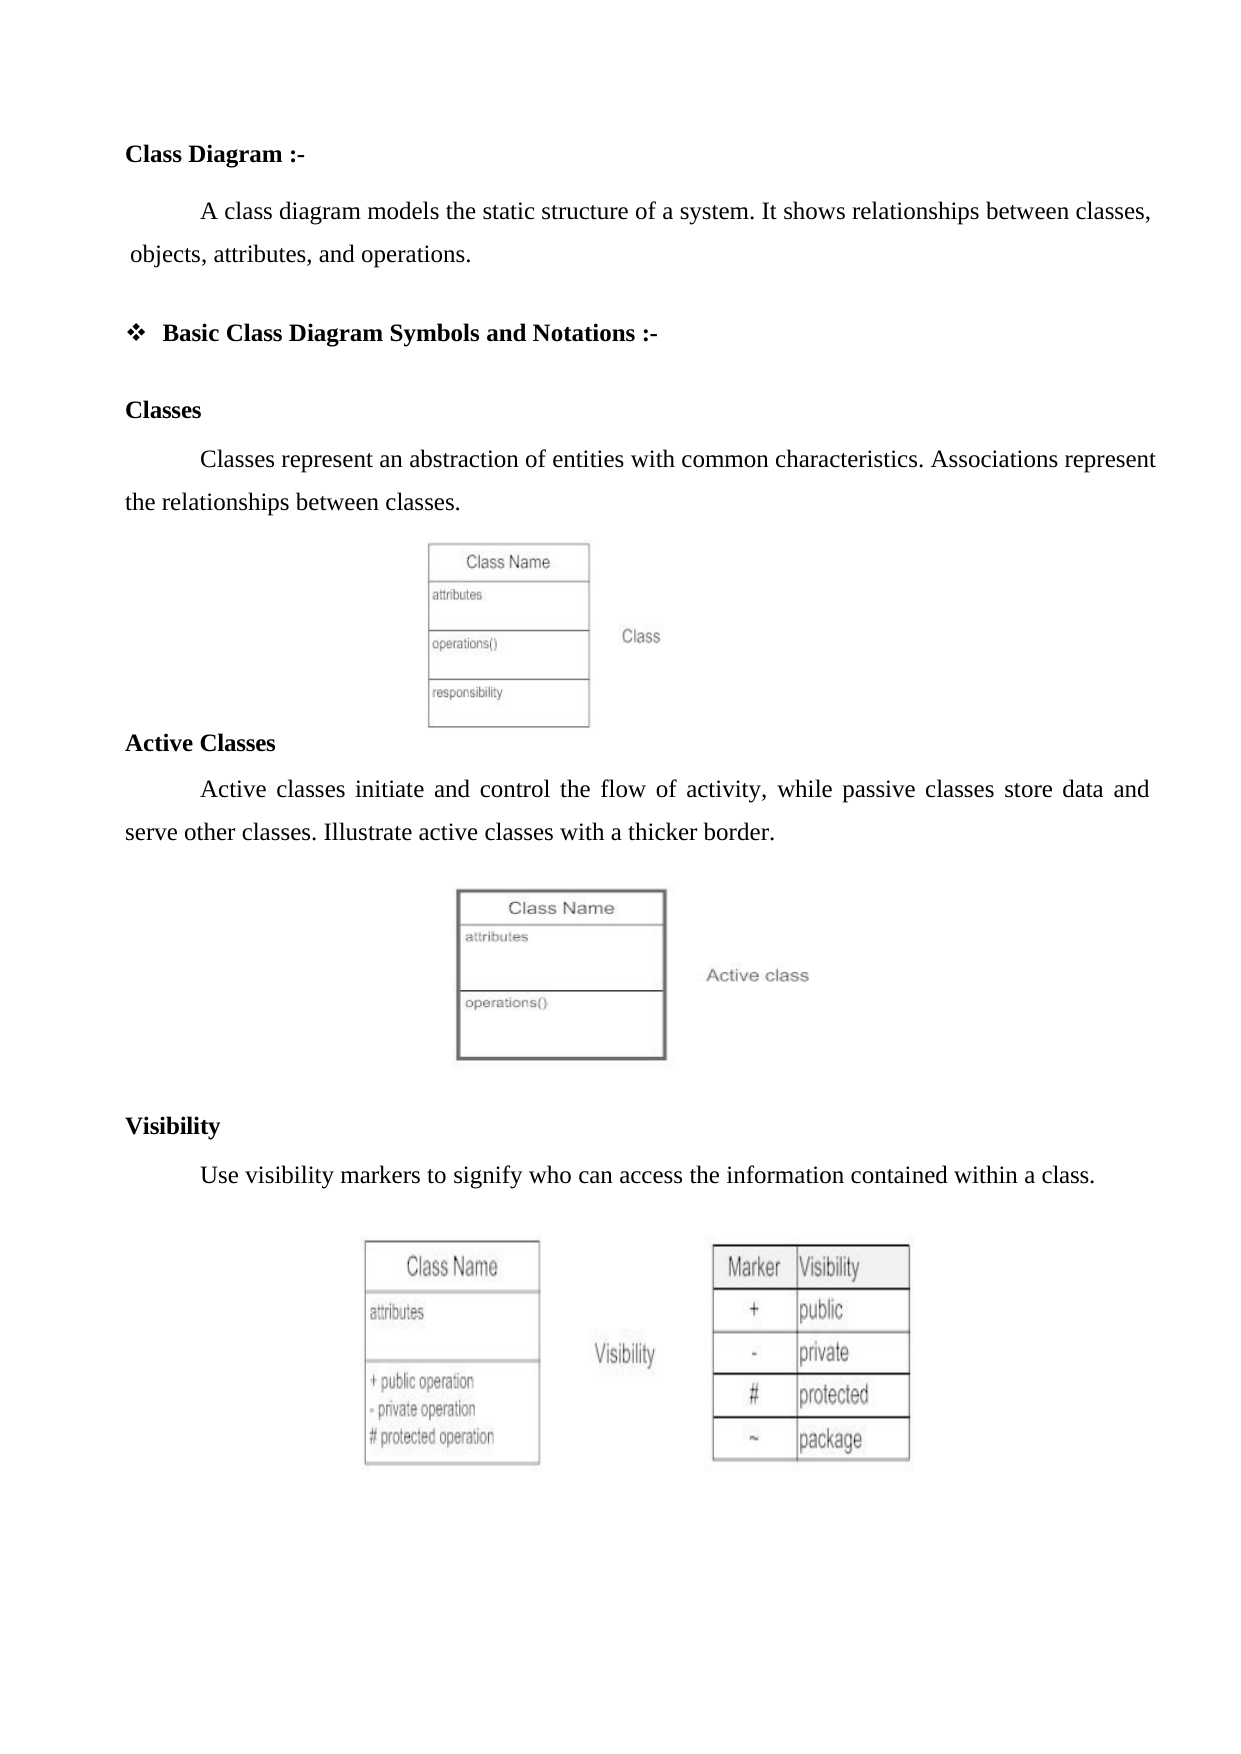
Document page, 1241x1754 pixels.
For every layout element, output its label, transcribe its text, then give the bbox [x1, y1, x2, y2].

picture [451, 886, 809, 1069]
text Classes represent an abstraction of entities with common characteristics. Associations represent the relationships between classes. [125, 444, 1169, 516]
text Active classes initiate and control the flow of activity, while passive classes store data and serve other classes. Illustrate active classes with a thicker border. [125, 774, 1169, 846]
text Class Diagram :- [125, 139, 1169, 168]
subtitle Visibility [125, 1111, 1169, 1140]
subtitle Active Classes [125, 537, 1169, 757]
text Classes [125, 396, 1169, 424]
text Use visibility markers to signify who can access the information contained within a class. [200, 1160, 1169, 1188]
text A class diagram models the static structure of a system. It shows relationships between classes, objects, attributes, and operations. [130, 196, 1169, 268]
subtitle Basic Class Diagram Symbols and Notations :- [125, 318, 1169, 346]
picture [360, 1235, 915, 1472]
